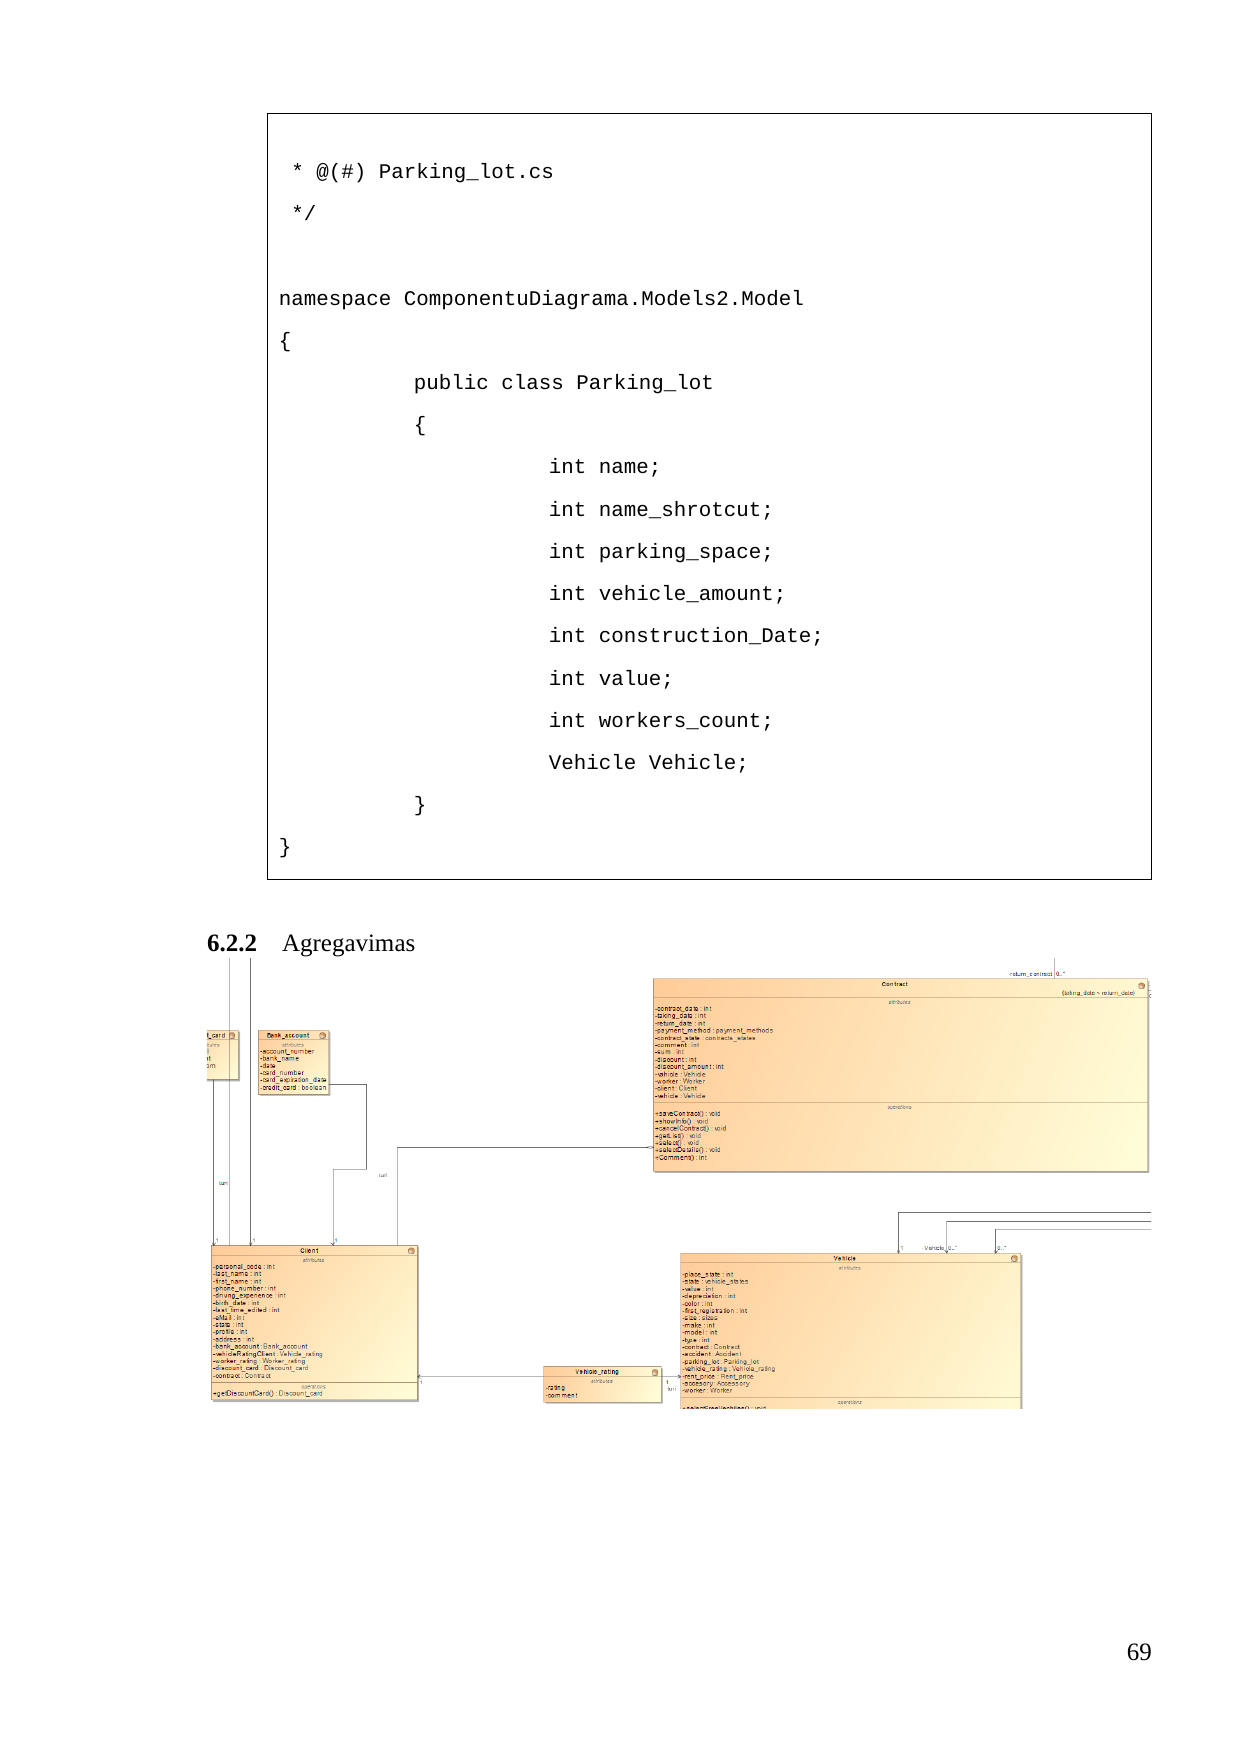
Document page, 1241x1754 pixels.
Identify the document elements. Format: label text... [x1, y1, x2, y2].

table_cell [268, 114, 1151, 879]
subtitle Agregavimas [207, 928, 1152, 956]
picture [206, 958, 1152, 1409]
